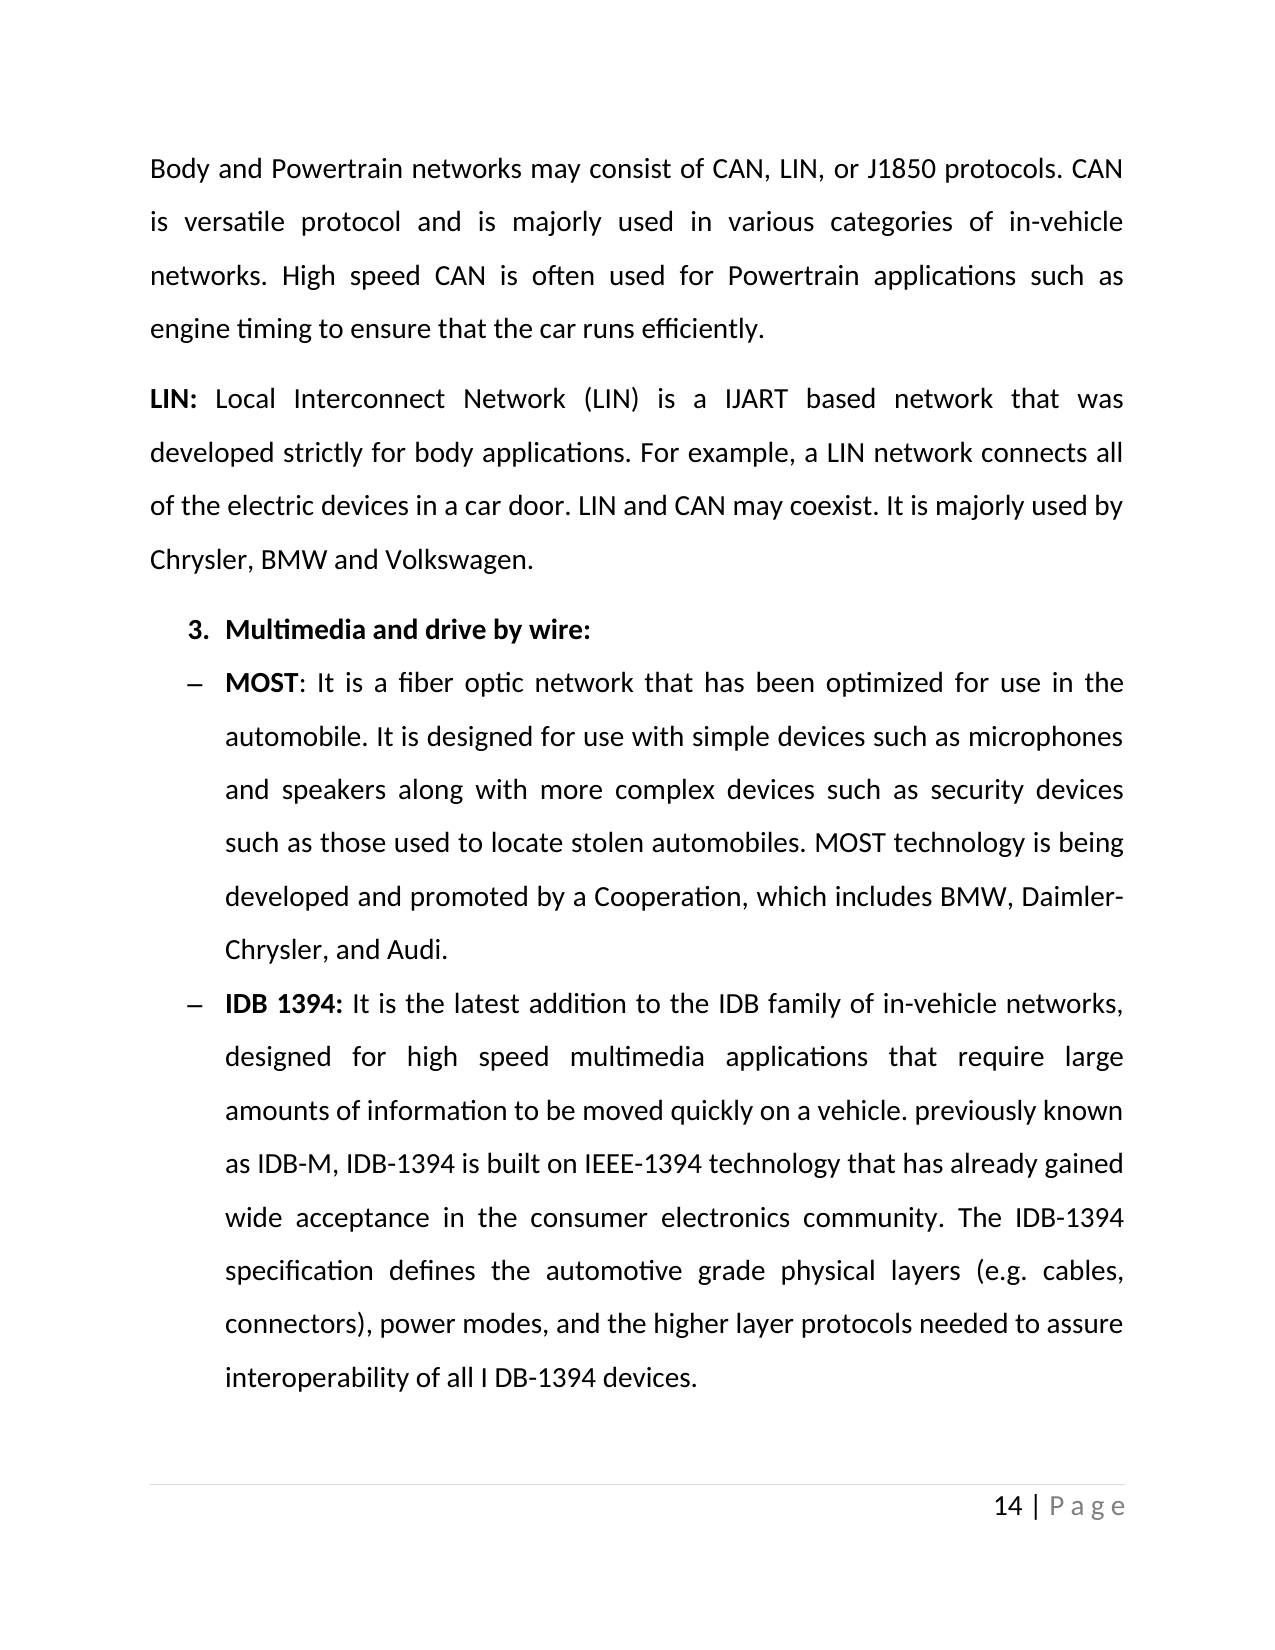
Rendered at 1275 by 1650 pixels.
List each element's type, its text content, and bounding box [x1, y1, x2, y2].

list MOST: It is a fiber optic network that has been optimized for use in the automobile. It is designed for use with simple devices such as microphones and speakers along with more complex devices such as security devices such as those used to locate stolen automobiles. MOST technology is being developed and promoted by a Cooperation, which includes BMW, Daimler-Chrysler, and Audi. [187, 664, 1125, 967]
text LIN: Local Interconnect Network (LIN) is a IJART based network that was developed strictly for body applications. For example, a LIN network connects all of the electric devices in a car door. LIN and CAN may coexist. It is majorly used by Chrysler, BMW and Volkswagen. [150, 380, 1125, 576]
list IDB 1394: It is the latest addition to the IDB family of in-vehicle networks, designed for high speed multimedia applications that require large amounts of information to be moved quickly on a vehicle. previously known as IDB-M, IDB-1394 is built on IEEE-1394 technology that has already gained wide acceptance in the consumer electronics community. The IDB-1394 specification defines the automotive grade physical layers (e.g. cables, connectors), power modes, and the higher layer protocols needed to assure interoperability of all I DB-1394 devices. [187, 985, 1125, 1394]
text Body and Powertrain networks may consist of CAN, LIN, or J1850 protocols. CAN is versatile protocol and is majorly used in various categories of in-vehicle networks. High speed CAN is often used for Powertrain applications such as engine timing to ensure that the car runs efficiently. [150, 150, 1125, 346]
list Multimedia and drive by wire: [187, 611, 1125, 646]
